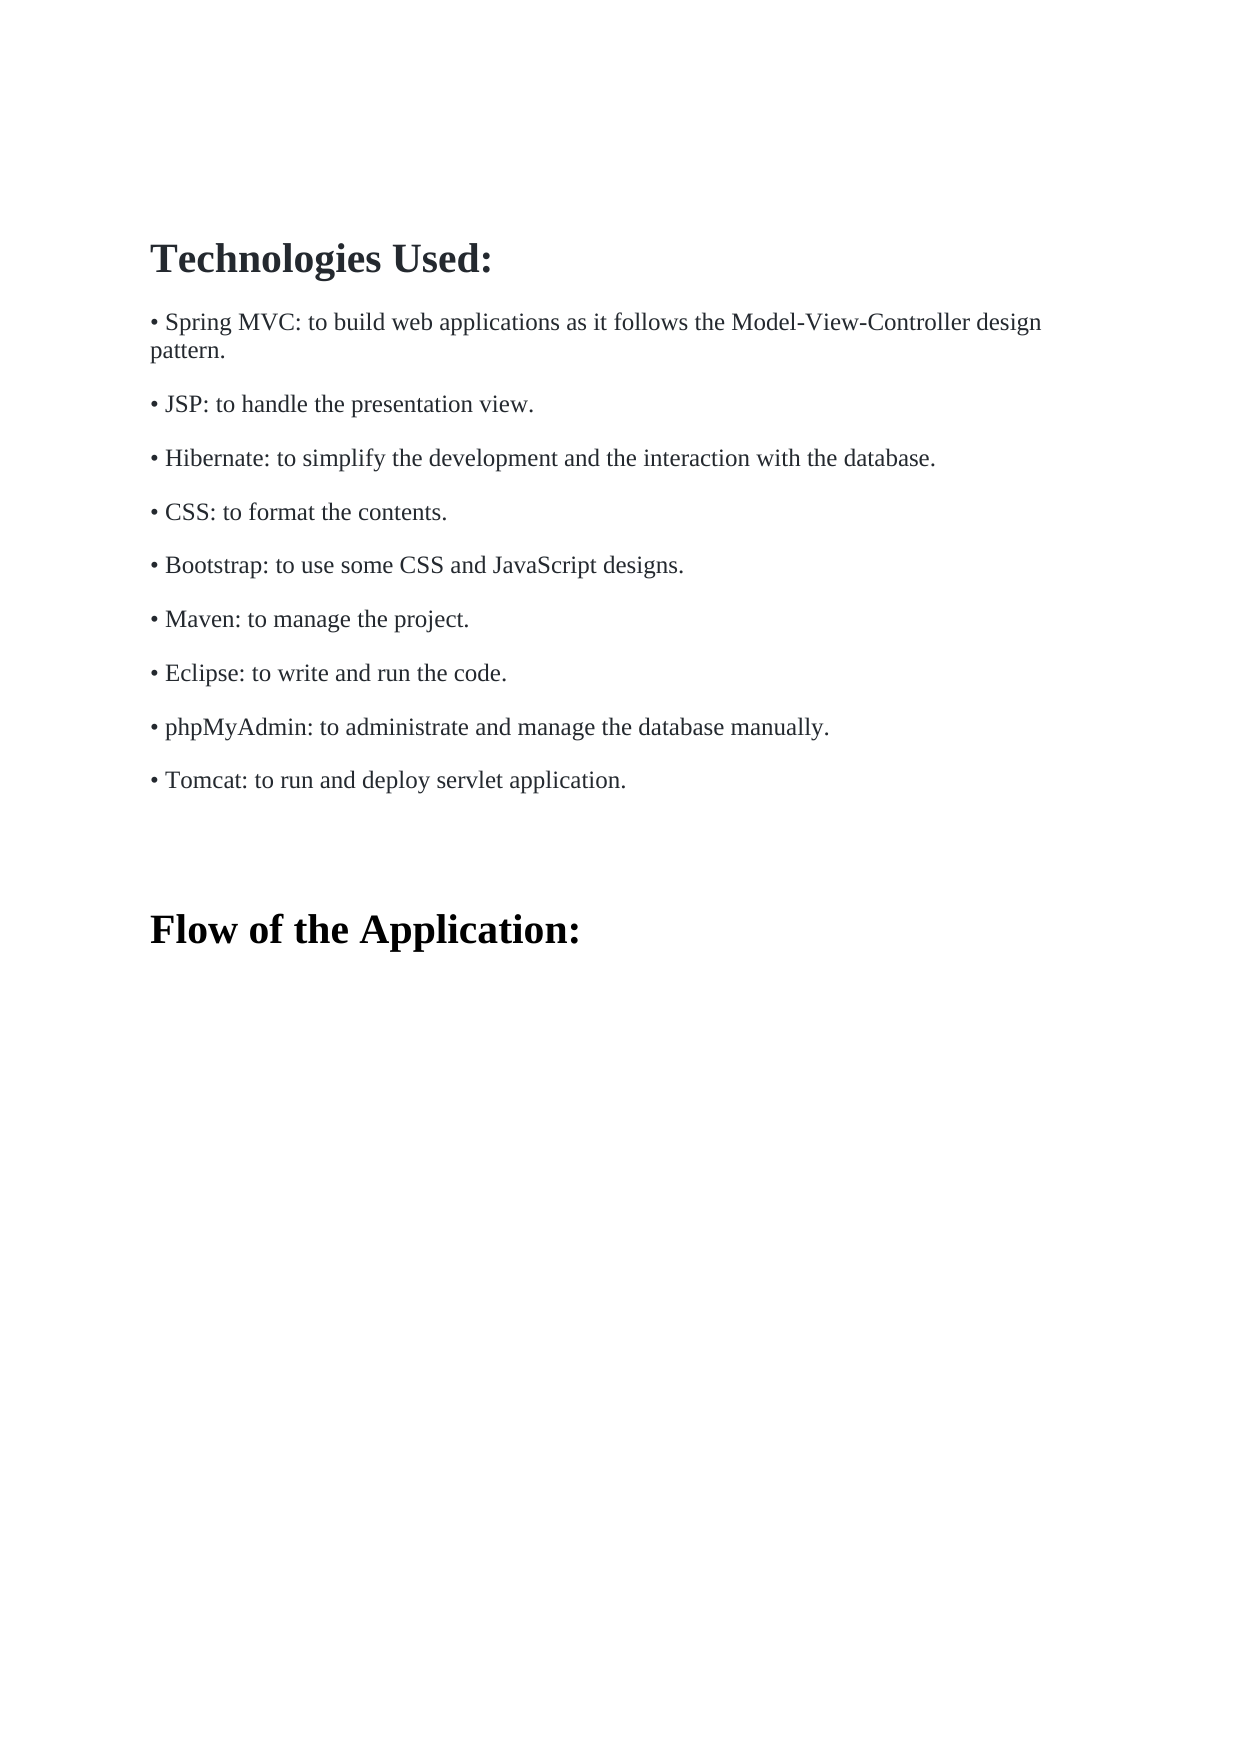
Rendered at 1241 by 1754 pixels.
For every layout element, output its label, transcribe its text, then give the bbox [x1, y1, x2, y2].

text • Maven: to manage the project. [150, 604, 1090, 633]
text • JSP: to handle the presentation view. [150, 389, 1090, 418]
text • Tomcat: to run and deploy servlet application. [150, 766, 1090, 794]
text Technologies Used: [150, 234, 1090, 282]
text • phpMyAdmin: to administrate and manage the database manually. [150, 712, 1090, 741]
text • Eclipse: to write and run the code. [150, 658, 1090, 687]
text • Bootstrap: to use some CSS and JavaScript designs. [150, 551, 1090, 579]
text • Hibernate: to simplify the development and the interaction with the database. [150, 443, 1090, 472]
text • Spring MVC: to build web applications as it follows the Model-View-Controller design pattern. [150, 307, 1090, 364]
subtitle Flow of the Application: [150, 905, 1090, 953]
text • CSS: to format the contents. [150, 497, 1090, 526]
